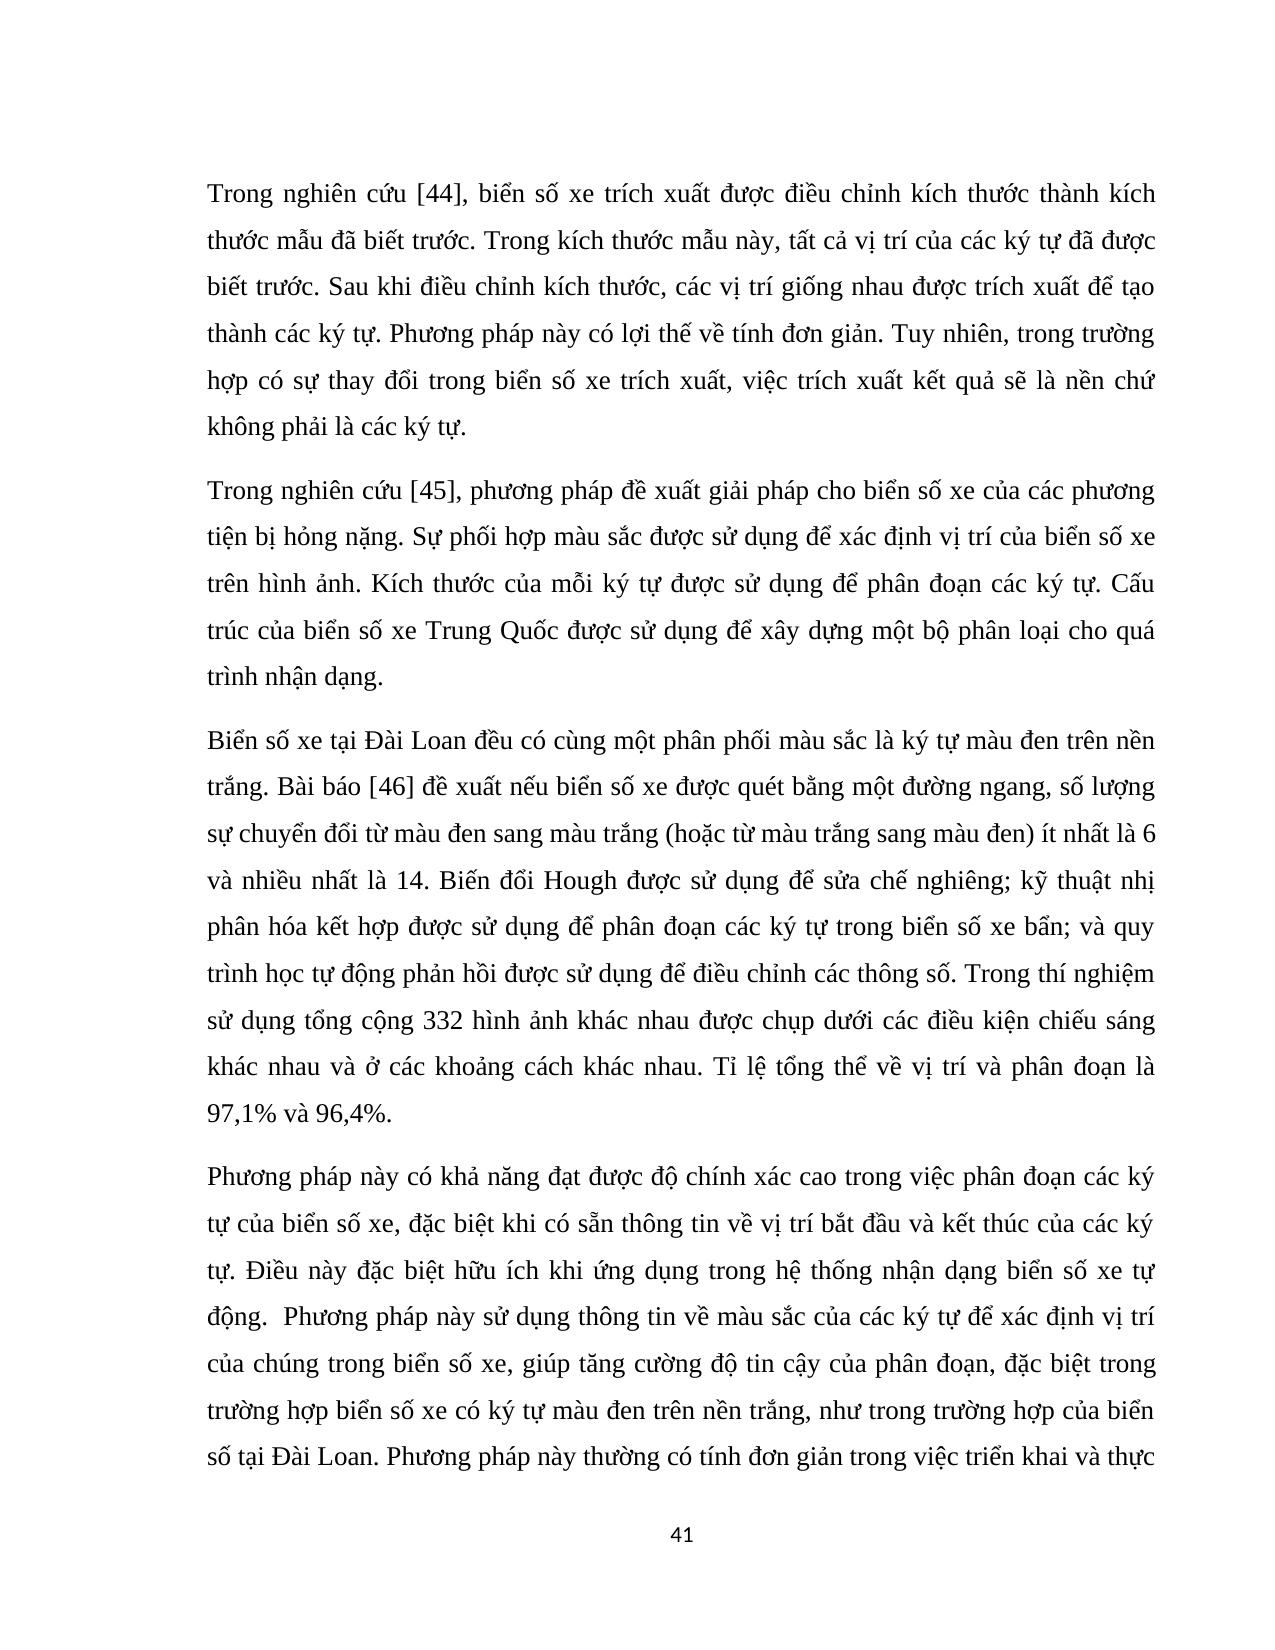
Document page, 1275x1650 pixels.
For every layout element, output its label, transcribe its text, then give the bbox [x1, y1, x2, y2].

text Trong nghiên cứu [45], phương pháp đề xuất giải pháp cho biển số xe của các phương tiện bị hỏng nặng. Sự phối hợp màu sắc được sử dụng để xác định vị trí của biển số xe trên hình ảnh. Kích thước của mỗi ký tự được sử dụng để phân đoạn các ký tự. Cấu trúc của biển số xe Trung Quốc được sử dụng để xây dựng một bộ phân loại cho quá trình nhận dạng. [207, 474, 1157, 692]
text Trong nghiên cứu [44], biển số xe trích xuất được điều chỉnh kích thước thành kích thước mẫu đã biết trước. Trong kích thước mẫu này, tất cả vị trí của các ký tự đã được biết trước. Sau khi điều chỉnh kích thước, các vị trí giống nhau được trích xuất để tạo thành các ký tự. Phương pháp này có lợi thế về tính đơn giản. Tuy nhiên, trong trường hợp có sự thay đổi trong biển số xe trích xuất, việc trích xuất kết quả sẽ là nền chứ không phải là các ký tự. [207, 177, 1157, 442]
text Biển số xe tại Đài Loan đều có cùng một phân phối màu sắc là ký tự màu đen trên nền trắng. Bài báo [46] đề xuất nếu biển số xe được quét bằng một đường ngang, số lượng sự chuyển đổi từ màu đen sang màu trắng (hoặc từ màu trắng sang màu đen) ít nhất là 6 và nhiều nhất là 14. Biến đổi Hough được sử dụng để sửa chế nghiêng; kỹ thuật nhị phân hóa kết hợp được sử dụng để phân đoạn các ký tự trong biển số xe bẩn; và quy trình học tự động phản hồi được sử dụng để điều chỉnh các thông số. Trong thí nghiệm sử dụng tổng cộng 332 hình ảnh khác nhau được chụp dưới các điều kiện chiếu sáng khác nhau và ở các khoảng cách khác nhau. Tỉ lệ tổng thể về vị trí và phân đoạn là 97,1% và 96,4%. [207, 724, 1157, 1128]
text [207, 1161, 1157, 1472]
